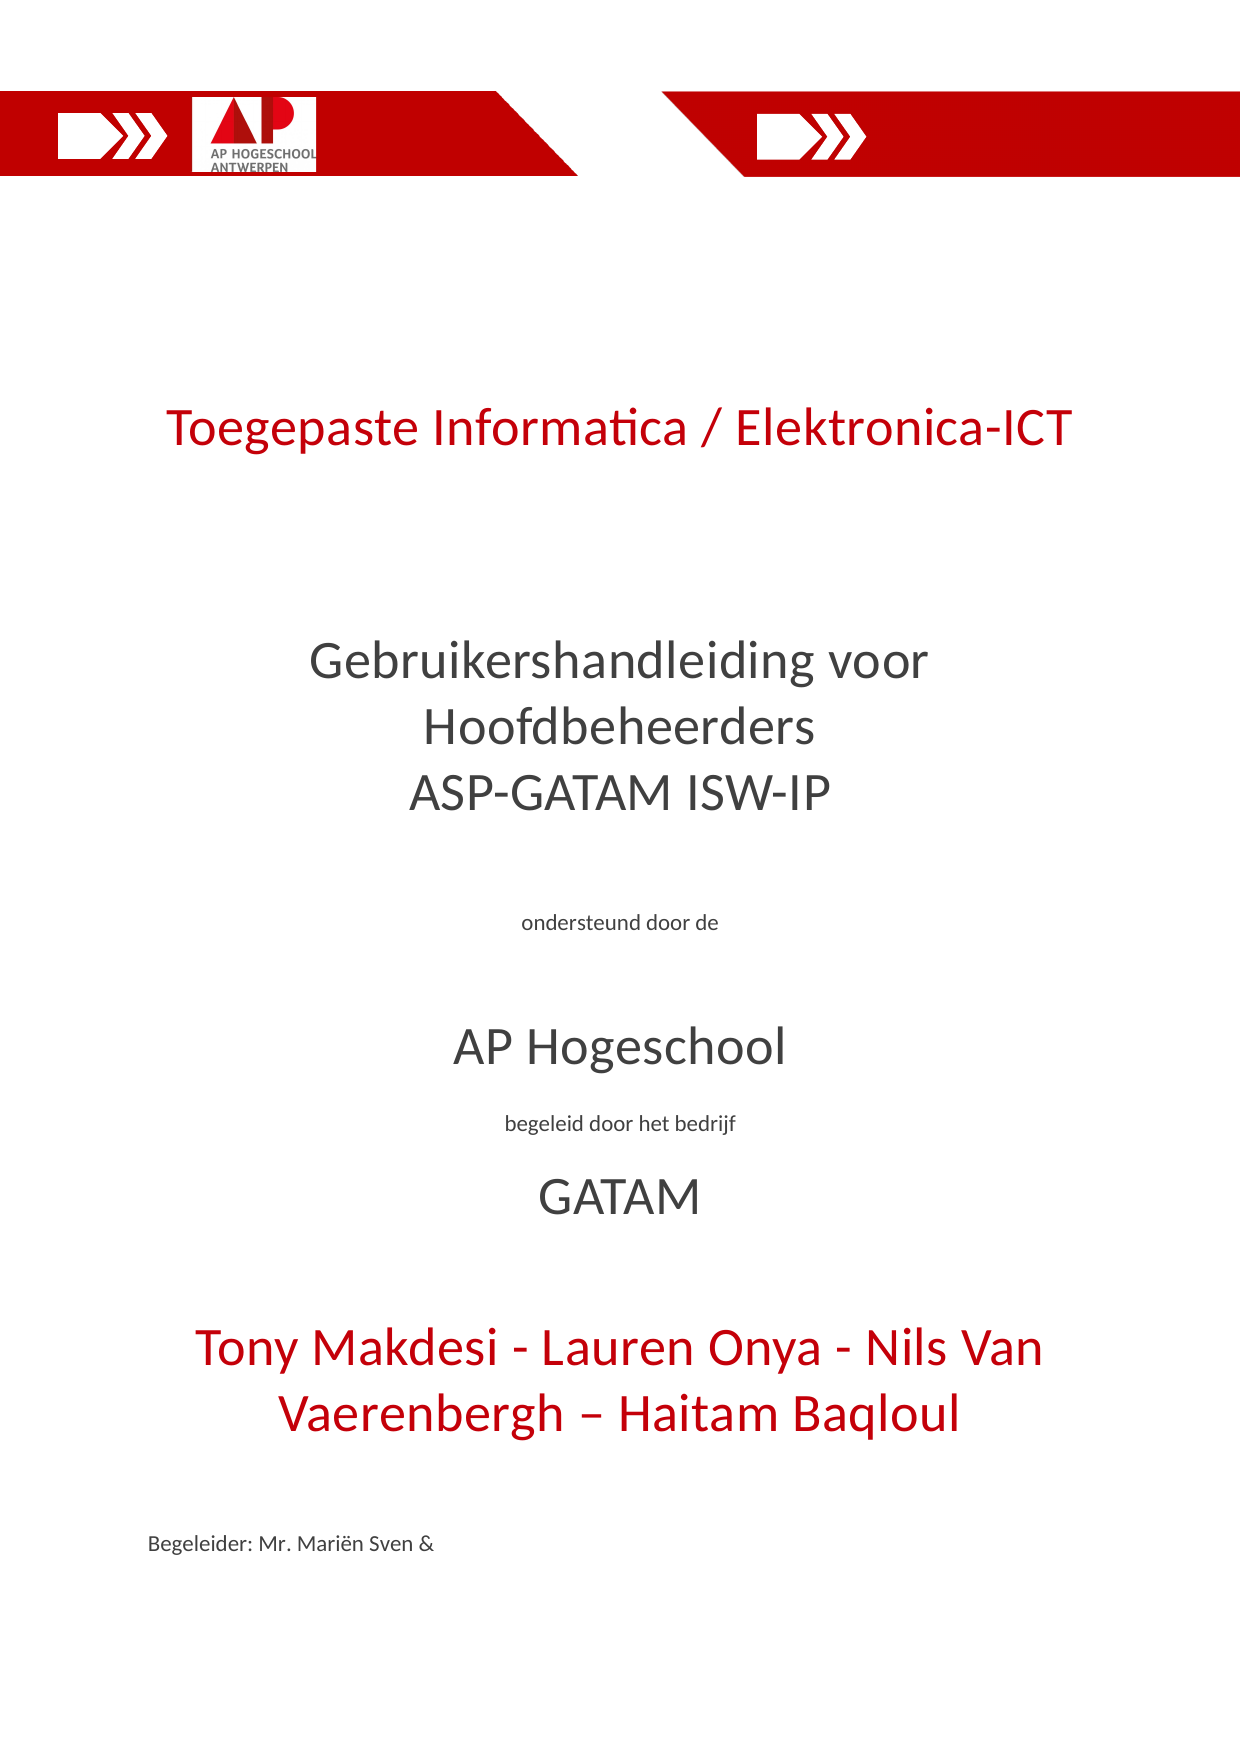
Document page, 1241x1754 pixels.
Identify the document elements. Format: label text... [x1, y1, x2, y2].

text ondersteund door de [148, 908, 1093, 937]
title GATAM [148, 1162, 1093, 1228]
text Begeleider: Mr. Mariën Sven & [148, 1529, 1093, 1557]
title Tony Makdesi - Lauren Onya - Nils Van Vaerenbergh – Haitam Baqloul [148, 1312, 1093, 1445]
title Toegepaste Informatica / Elektronica-ICT [148, 393, 1093, 459]
title Gebruikershandleiding voor Hoofdbeheerders ASP-GATAM ISW-IP [148, 626, 1093, 824]
picture [0, 91, 578, 176]
text begeleid door het bedrijf [148, 1109, 1093, 1137]
title AP Hogeschool [148, 1012, 1093, 1078]
picture [662, 92, 1239, 176]
